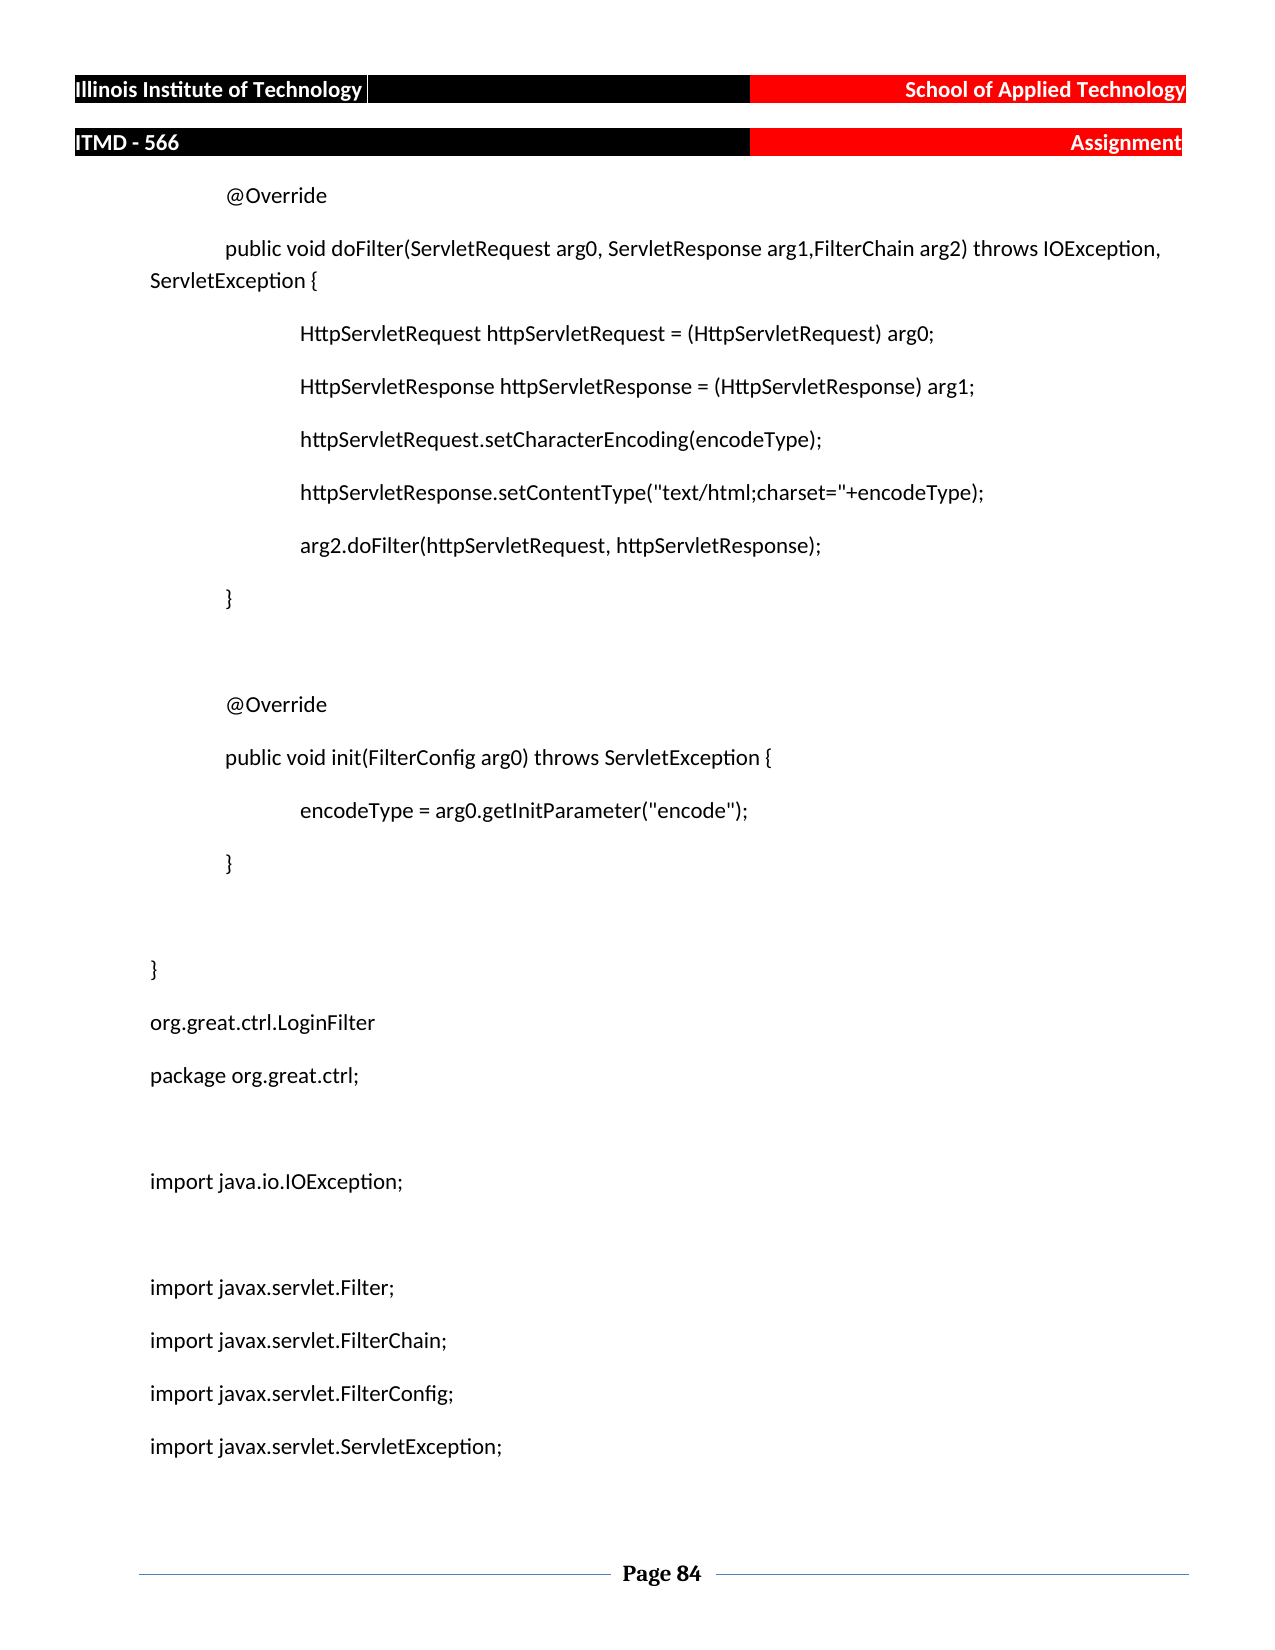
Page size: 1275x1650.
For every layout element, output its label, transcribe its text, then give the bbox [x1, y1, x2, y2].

text import javax.servlet.ServletException; [150, 1432, 1200, 1460]
text arg2.doFilter(httpServletRequest, httpServletResponse); [150, 531, 1200, 559]
text } [150, 584, 1200, 612]
text HttpServletRequest httpServletRequest = (HttpServletRequest) arg0; [150, 319, 1200, 347]
text } [150, 849, 1200, 877]
text package org.great.ctrl; [150, 1061, 1200, 1089]
text import javax.servlet.FilterChain; [150, 1326, 1200, 1354]
text import javax.servlet.Filter; [150, 1273, 1200, 1301]
text HttpServletResponse httpServletResponse = (HttpServletResponse) arg1; [150, 372, 1200, 400]
text public void init(FilterConfig arg0) throws ServletException { [150, 743, 1200, 771]
text import javax.servlet.FilterConfig; [150, 1379, 1200, 1407]
text org.great.ctrl.LoginFilter [150, 1008, 1200, 1036]
text } [150, 955, 1200, 983]
text @Override [150, 181, 1200, 209]
text public void doFilter(ServletRequest arg0, ServletResponse arg1,FilterChain arg2) throws IOException, ServletException { [150, 234, 1200, 294]
text encodeType = arg0.getInitParameter("encode"); [150, 796, 1200, 824]
text @Override [150, 690, 1200, 718]
text import java.io.IOException; [150, 1167, 1200, 1195]
text httpServletRequest.setCharacterEncoding(encodeType); [150, 425, 1200, 453]
text httpServletResponse.setContentType("text/html;charset="+encodeType); [150, 478, 1200, 506]
